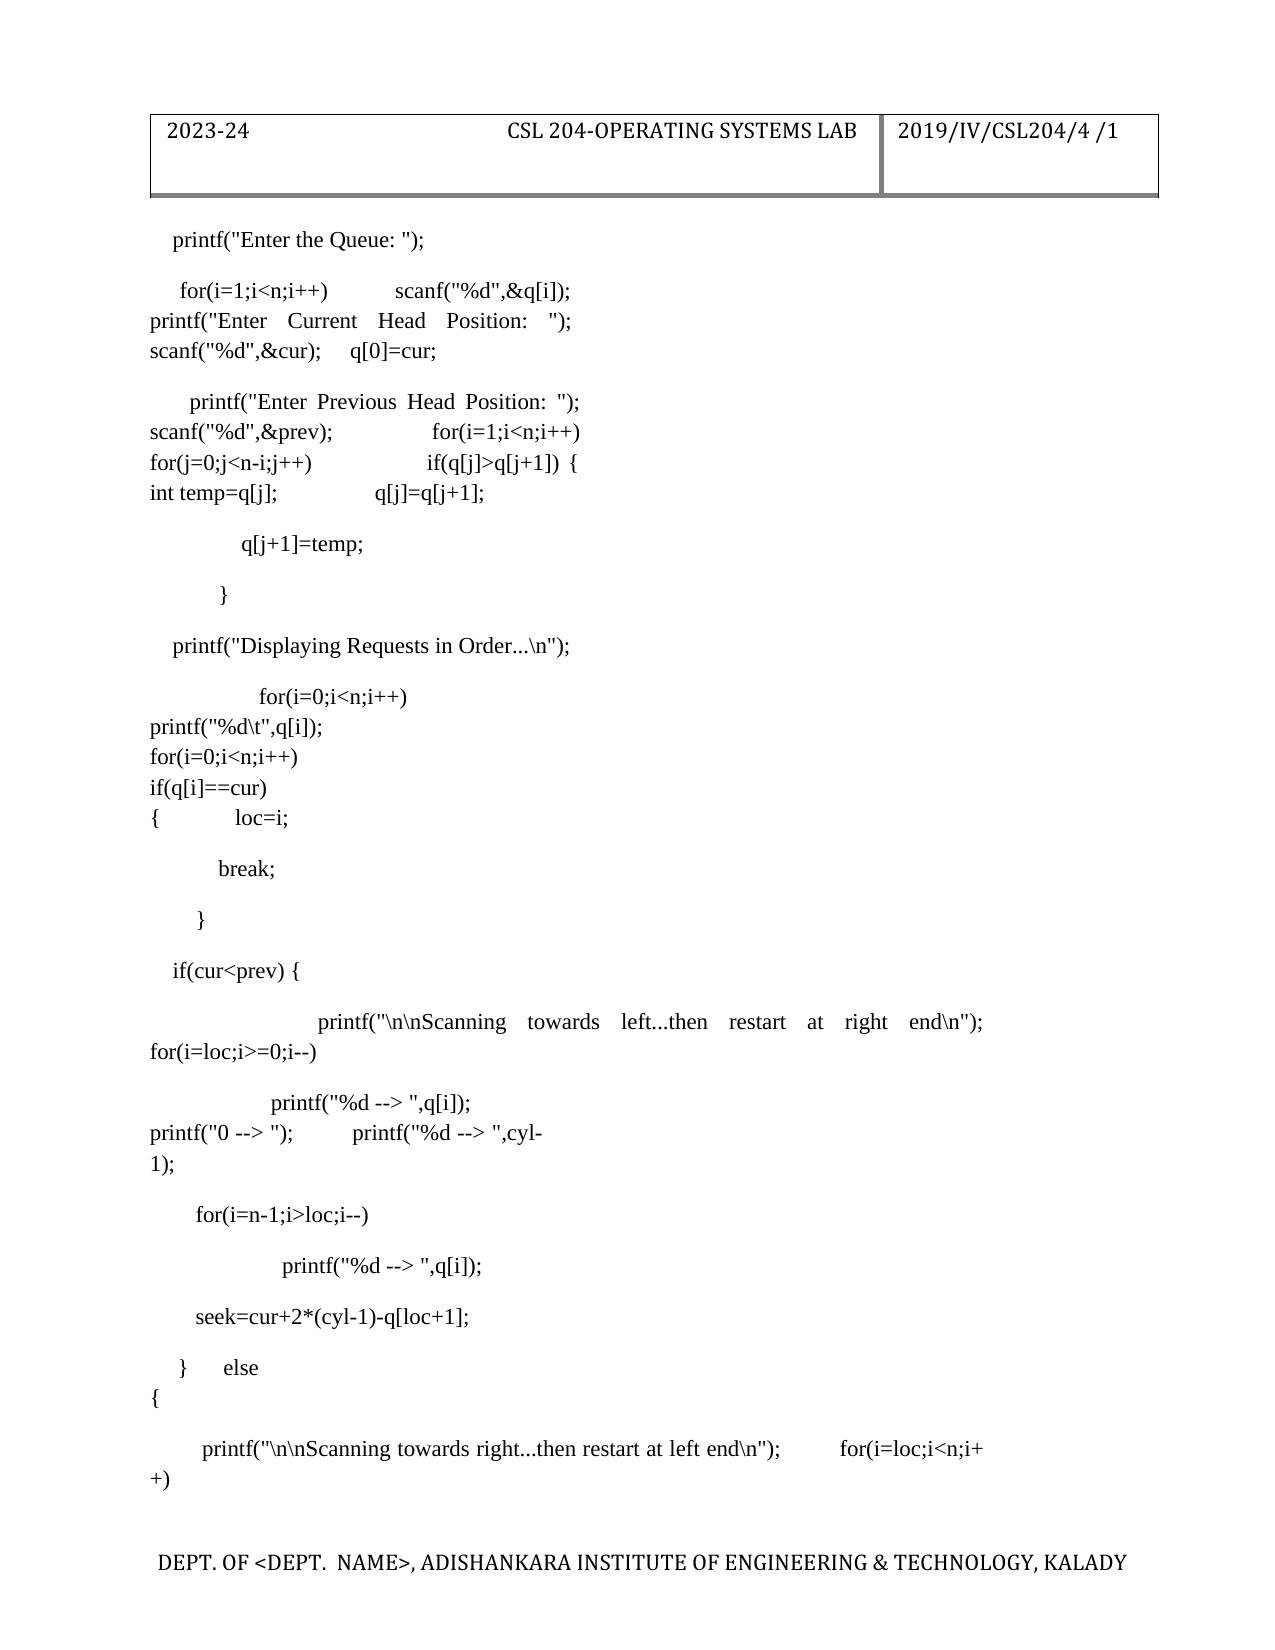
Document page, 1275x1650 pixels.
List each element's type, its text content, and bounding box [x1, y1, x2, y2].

text printf("Enter the Queue: "); [149, 226, 985, 252]
text for(i=1;i<n;i++) scanf("%d",&q[i]); printf("Enter Current Head Position: "); scanf("%d",&cur); q[0]=cur; [149, 277, 572, 363]
text seek=cur+2*(cyl-1)-q[loc+1]; [149, 1303, 985, 1329]
text break; [149, 855, 985, 881]
text printf("\n\nScanning towards right...then restart at left end\n"); for(i=loc;i<n;i++) [149, 1435, 985, 1492]
text printf("Displaying Requests in Order...\n"); [149, 632, 985, 658]
text printf("\n\nScanning towards left...then restart at right end\n"); for(i=loc;i>=0;i--) [149, 1008, 985, 1064]
text printf("%d --> ",q[i]); printf("0 --> "); printf("%d --> ",cyl-1); [149, 1089, 544, 1176]
text } else { [149, 1354, 259, 1410]
text for(i=0;i<n;i++) printf("%d\t",q[i]); for(i=0;i<n;i++) if(q[i]==cur) { loc=i; [149, 683, 407, 830]
text q[j+1]=temp; [149, 530, 985, 556]
text if(cur<prev) { [149, 957, 985, 983]
text } [149, 906, 985, 932]
text printf("%d --> ",q[i]); [148, 1252, 1134, 1278]
text } [149, 581, 985, 607]
text for(i=n-1;i>loc;i--) [149, 1201, 985, 1227]
text printf("Enter Previous Head Position: "); scanf("%d",&prev); for(i=1;i<n;i++) for(j=0;j<n-i;j++) if(q[j]>q[j+1]) { int temp=q[j]; q[j]=q[j+1]; [149, 388, 581, 505]
